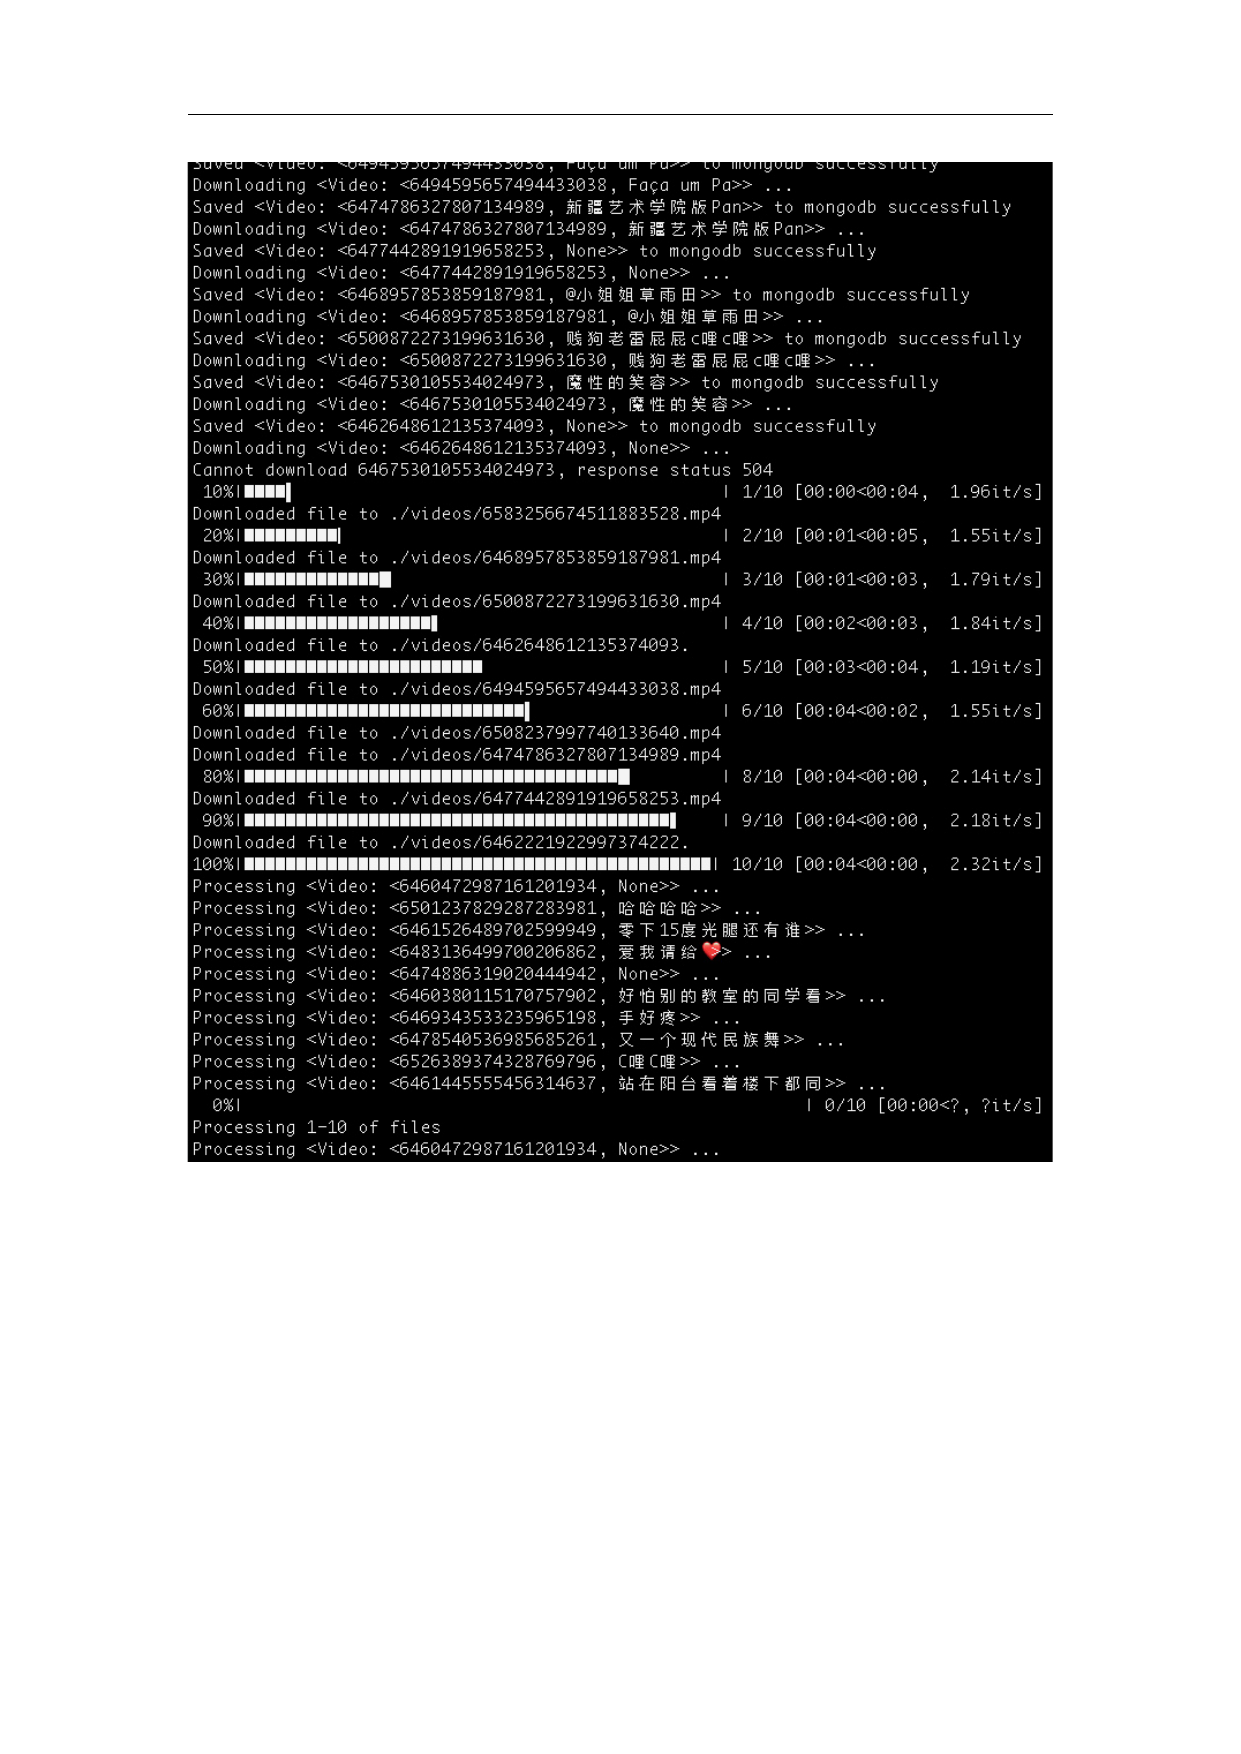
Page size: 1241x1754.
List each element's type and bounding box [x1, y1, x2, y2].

picture [187, 162, 1053, 1162]
